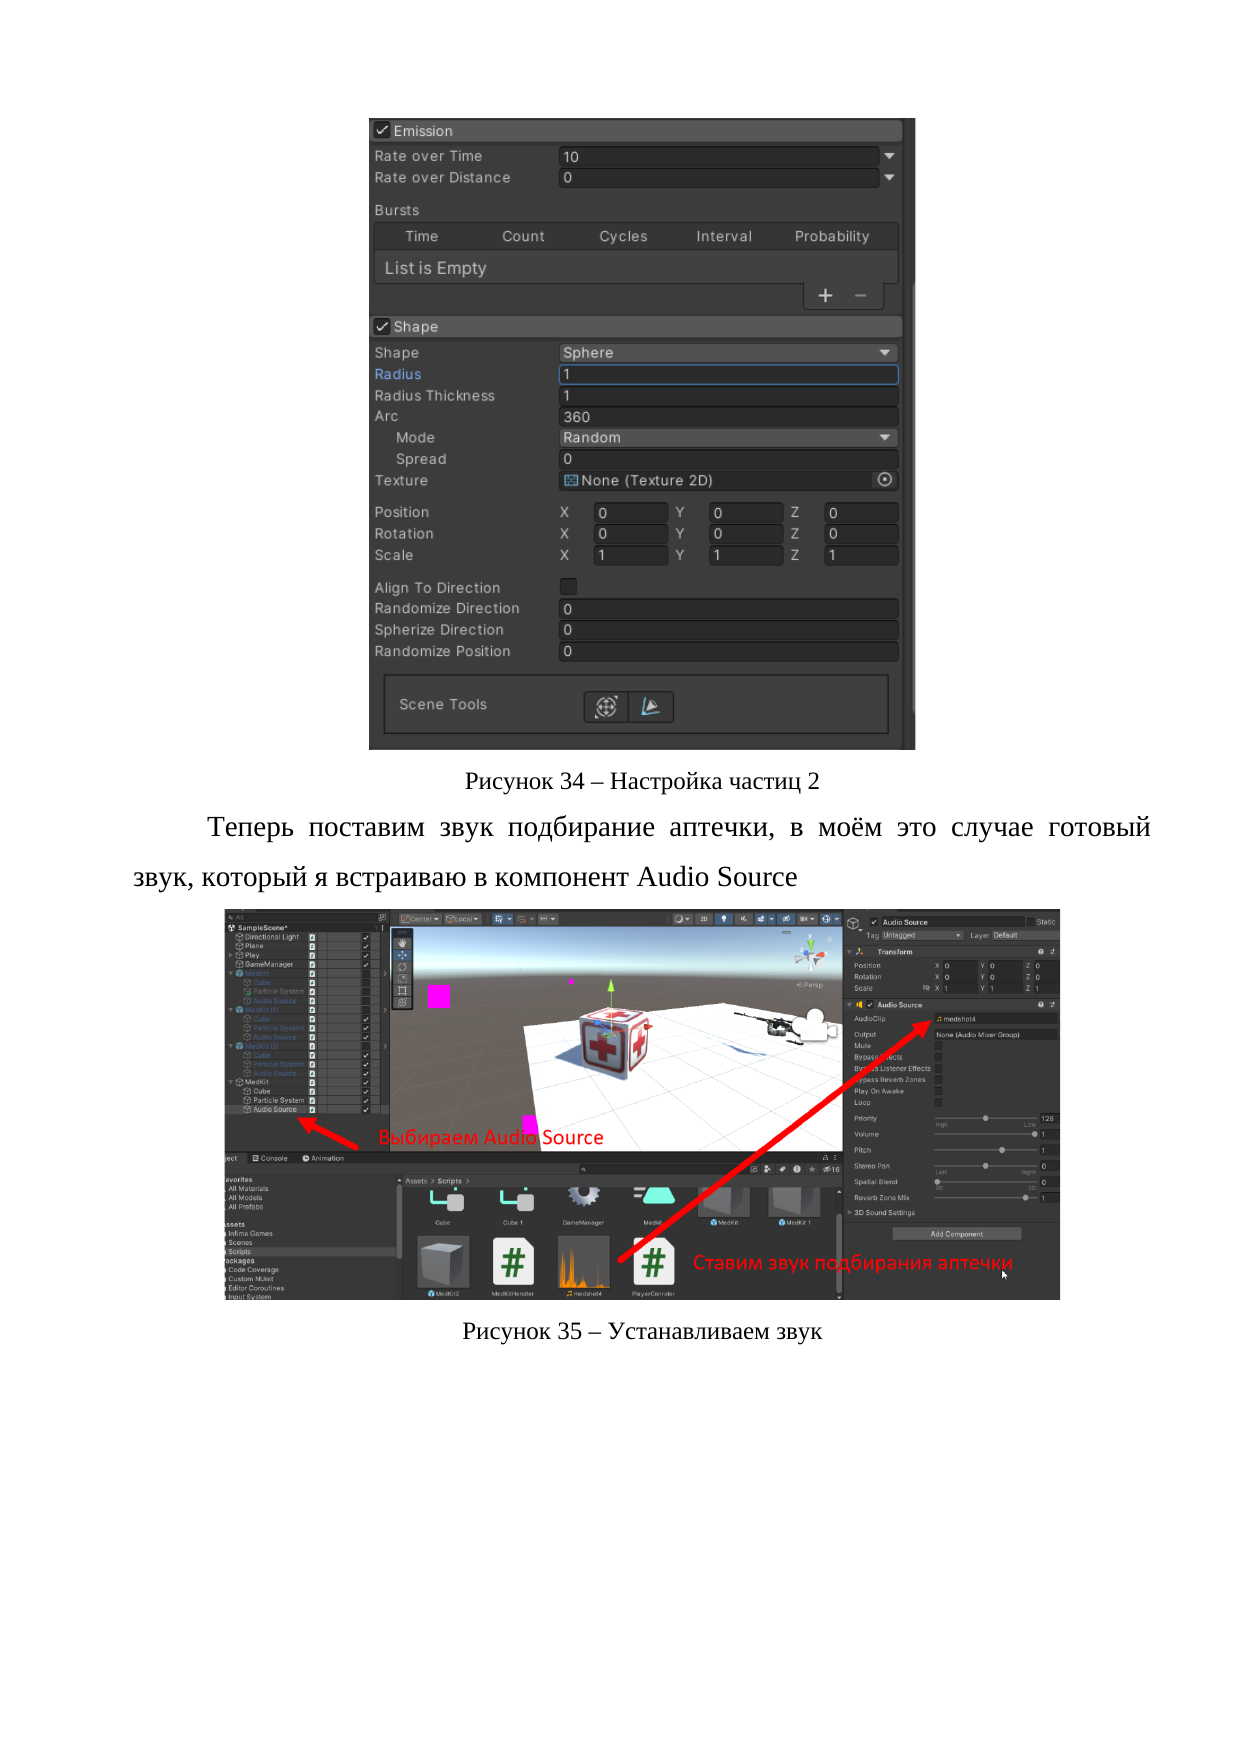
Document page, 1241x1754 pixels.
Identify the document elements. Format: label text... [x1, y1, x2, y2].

text Рисунок 34 – Настройка частиц 2 [133, 766, 1152, 795]
text Рисунок 35 – Устанавливаем звук [133, 1316, 1152, 1345]
picture [224, 909, 1061, 1300]
picture [369, 118, 916, 750]
text Теперь поставим звук подбирание аптечки, в моём это случае готовый звук, который я встраиваю в компонент Audio Source [133, 809, 1152, 893]
